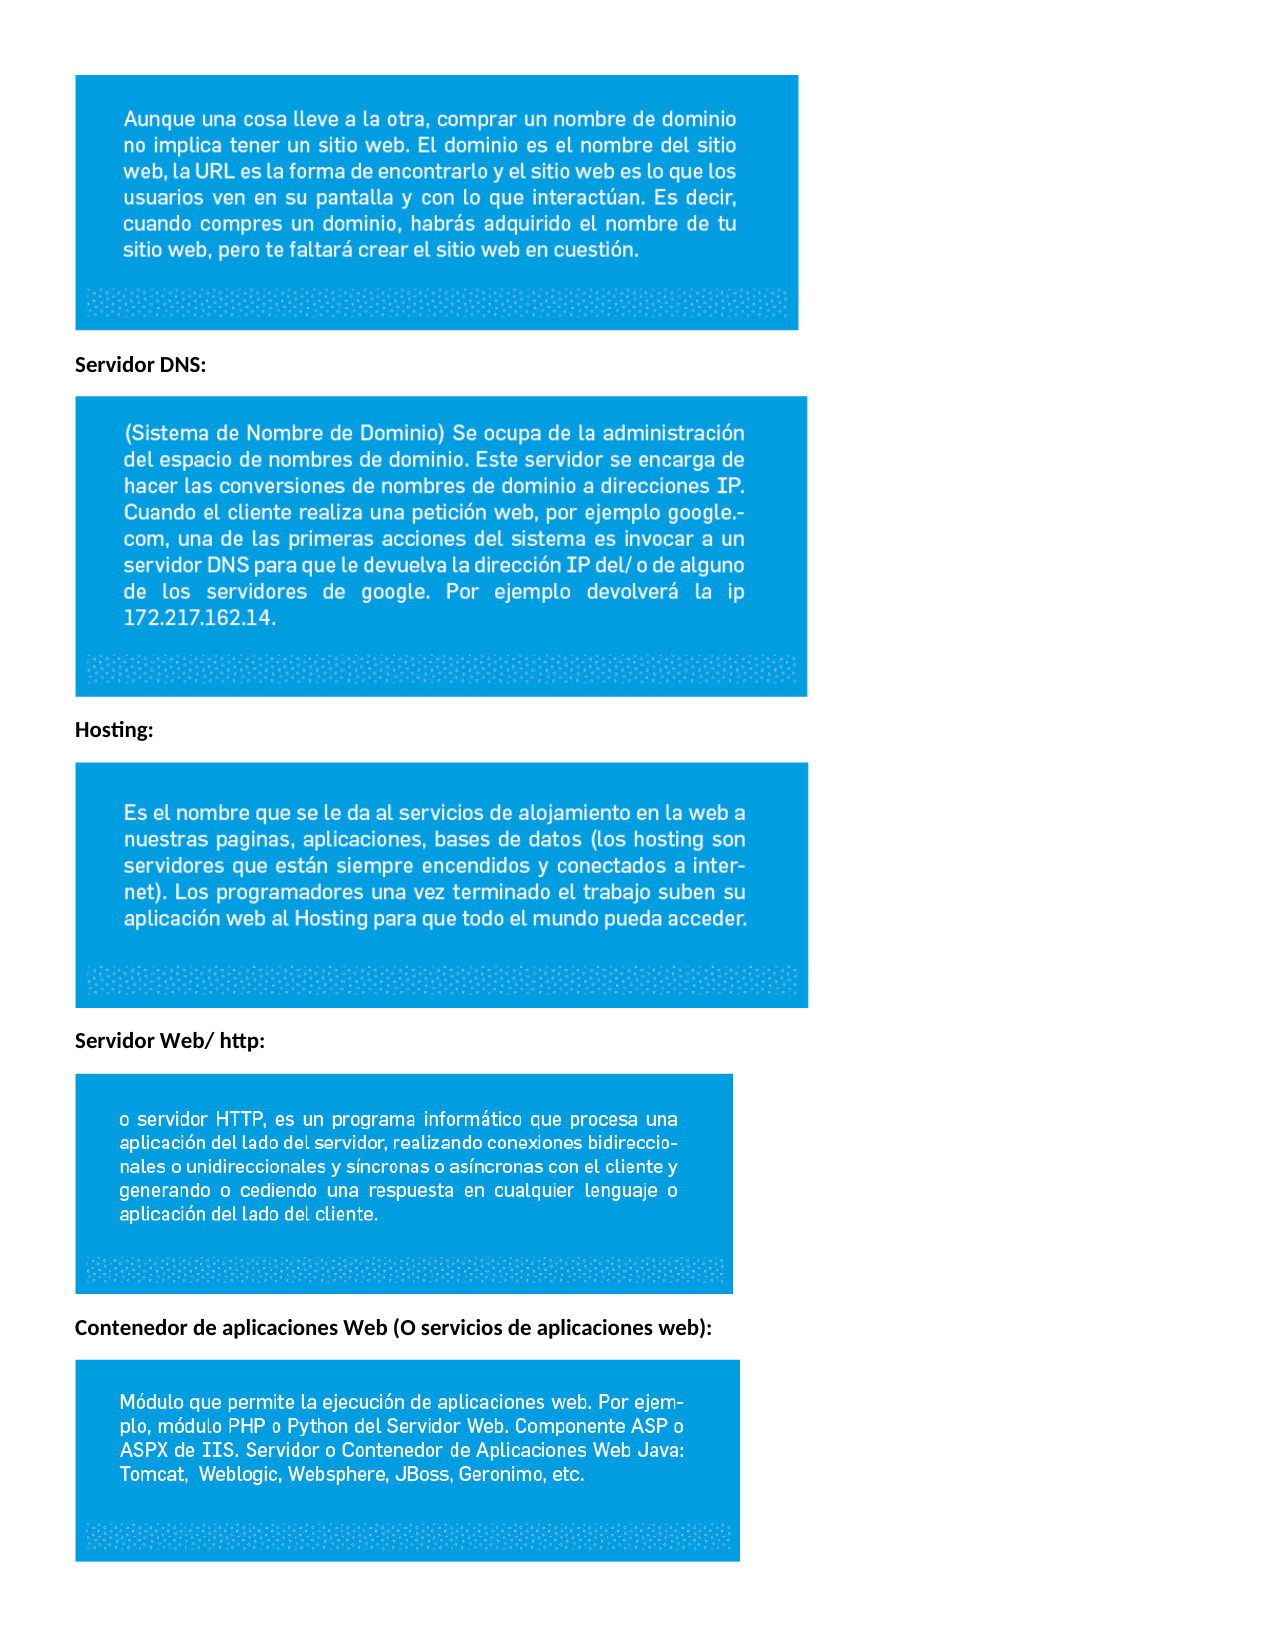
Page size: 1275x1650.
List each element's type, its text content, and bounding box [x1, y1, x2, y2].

picture [656, 189, 665, 204]
picture [586, 510, 594, 519]
picture [435, 216, 444, 230]
picture [394, 835, 398, 846]
picture [320, 141, 327, 152]
picture [495, 509, 509, 519]
picture [663, 456, 670, 466]
picture [577, 535, 585, 545]
picture [568, 557, 576, 572]
picture [164, 141, 170, 152]
picture [503, 809, 511, 819]
picture [580, 425, 584, 440]
picture [304, 835, 313, 846]
picture [216, 862, 223, 872]
picture [475, 531, 484, 545]
picture [644, 143, 652, 152]
picture [318, 115, 326, 126]
picture [609, 141, 615, 152]
picture [700, 220, 708, 230]
picture [139, 809, 146, 819]
picture [434, 862, 443, 872]
picture [379, 1140, 384, 1148]
picture [304, 220, 313, 230]
picture [153, 164, 162, 178]
picture [512, 504, 533, 519]
picture [730, 429, 743, 440]
picture [687, 429, 693, 440]
picture [719, 862, 728, 872]
picture [300, 884, 320, 899]
picture [473, 888, 480, 899]
picture [178, 809, 198, 819]
picture [376, 561, 385, 572]
picture [170, 588, 179, 598]
text Hosting: [75, 715, 1200, 743]
picture [324, 456, 330, 466]
picture [256, 194, 264, 204]
picture [161, 456, 170, 466]
picture [682, 884, 691, 899]
picture [256, 910, 265, 925]
picture [234, 482, 240, 491]
picture [668, 220, 677, 230]
picture [434, 535, 442, 545]
picture [238, 557, 248, 572]
picture [214, 194, 222, 204]
picture [269, 809, 278, 819]
picture [423, 862, 431, 872]
picture [197, 1184, 202, 1196]
picture [204, 1443, 210, 1456]
picture [482, 246, 487, 256]
picture [568, 862, 575, 872]
picture [195, 194, 202, 204]
picture [452, 168, 461, 178]
picture [707, 805, 727, 819]
picture [477, 451, 487, 466]
picture [379, 246, 388, 256]
picture [278, 588, 284, 598]
picture [530, 482, 536, 492]
picture [183, 194, 192, 204]
picture [149, 482, 157, 492]
picture [438, 243, 462, 256]
picture [479, 115, 488, 130]
picture [634, 111, 642, 126]
picture [239, 142, 247, 152]
picture [242, 1112, 251, 1125]
picture [628, 482, 636, 491]
picture [622, 858, 654, 872]
picture [471, 115, 476, 126]
picture [201, 220, 210, 230]
picture [616, 141, 620, 152]
picture [669, 832, 674, 846]
picture [218, 610, 227, 625]
picture [203, 535, 211, 545]
picture [190, 610, 199, 624]
picture [696, 584, 711, 598]
picture [159, 482, 168, 492]
picture [125, 888, 134, 899]
picture [589, 246, 597, 256]
picture [234, 862, 243, 876]
picture [554, 1399, 561, 1408]
picture [596, 557, 605, 572]
picture [555, 246, 563, 256]
picture [596, 509, 600, 523]
picture [480, 858, 489, 872]
picture [735, 888, 740, 899]
picture [342, 557, 346, 572]
picture [397, 588, 406, 602]
picture [511, 835, 520, 846]
picture [501, 561, 510, 572]
picture [215, 115, 231, 126]
picture [121, 1467, 130, 1480]
picture [147, 862, 153, 872]
picture [208, 557, 220, 572]
picture [199, 835, 207, 846]
picture [630, 220, 639, 230]
picture [124, 242, 149, 256]
picture [624, 888, 632, 899]
picture [178, 246, 184, 256]
picture [472, 588, 478, 598]
picture [603, 509, 611, 519]
picture [638, 809, 646, 819]
picture [460, 588, 469, 598]
picture [326, 888, 332, 897]
picture [687, 190, 695, 204]
picture [650, 835, 655, 844]
picture [532, 168, 540, 177]
picture [218, 888, 227, 903]
picture [352, 191, 357, 204]
picture [455, 220, 463, 230]
picture [401, 835, 410, 846]
picture [561, 588, 567, 598]
picture [669, 916, 677, 925]
picture [298, 588, 306, 598]
picture [704, 509, 712, 523]
picture [270, 888, 279, 899]
picture [303, 1184, 309, 1196]
picture [315, 561, 324, 572]
picture [284, 911, 288, 925]
picture [353, 862, 362, 872]
picture [622, 588, 630, 598]
picture [695, 429, 704, 440]
picture [409, 584, 413, 598]
picture [737, 915, 743, 925]
picture [500, 452, 506, 466]
picture [151, 509, 159, 519]
picture [415, 246, 423, 256]
picture [383, 194, 392, 204]
picture [496, 141, 501, 152]
picture [277, 482, 284, 492]
picture [437, 505, 446, 519]
picture [308, 509, 317, 519]
picture [313, 429, 322, 440]
picture [124, 221, 133, 230]
picture [296, 910, 307, 925]
picture [344, 456, 351, 466]
picture [174, 116, 179, 126]
picture [204, 482, 211, 493]
picture [685, 137, 689, 152]
picture [137, 610, 146, 624]
picture [179, 141, 187, 156]
picture [415, 888, 423, 899]
picture [251, 246, 258, 256]
picture [553, 832, 558, 846]
picture [723, 535, 731, 545]
picture [159, 1423, 164, 1432]
picture [125, 915, 133, 925]
picture [371, 509, 380, 519]
picture [151, 429, 160, 439]
picture [458, 1116, 463, 1125]
picture [553, 915, 558, 925]
picture [558, 535, 567, 545]
picture [242, 246, 249, 256]
picture [422, 194, 430, 204]
picture [136, 535, 157, 545]
picture [275, 246, 283, 256]
picture [181, 429, 191, 440]
picture [558, 194, 566, 204]
picture [585, 456, 593, 466]
picture [566, 809, 582, 819]
picture [147, 220, 156, 230]
picture [227, 115, 235, 125]
picture [699, 561, 708, 576]
picture [497, 429, 505, 440]
picture [408, 1467, 417, 1480]
picture [125, 535, 133, 545]
picture [292, 220, 301, 230]
picture [635, 141, 641, 152]
picture [360, 194, 368, 204]
picture [639, 588, 647, 598]
picture [412, 835, 420, 846]
picture [278, 429, 284, 440]
picture [422, 809, 439, 819]
picture [244, 915, 253, 925]
picture [537, 482, 542, 493]
picture [589, 115, 593, 125]
picture [569, 194, 575, 204]
picture [343, 429, 352, 440]
picture [681, 561, 689, 572]
picture [137, 456, 145, 466]
picture [510, 164, 525, 178]
picture [687, 535, 693, 545]
picture [290, 535, 311, 549]
picture [482, 888, 497, 899]
picture [211, 915, 219, 925]
picture [352, 164, 360, 178]
picture [255, 584, 263, 598]
picture [186, 115, 194, 126]
picture [423, 220, 432, 230]
picture [289, 141, 298, 152]
picture [485, 220, 493, 230]
picture [277, 115, 286, 125]
picture [429, 1140, 434, 1148]
picture [329, 194, 337, 204]
picture [555, 561, 560, 572]
picture [141, 168, 150, 178]
picture [362, 425, 372, 440]
picture [222, 456, 231, 466]
picture [618, 915, 626, 925]
picture [171, 141, 175, 152]
picture [355, 888, 362, 899]
picture [306, 857, 315, 872]
picture [648, 164, 652, 178]
picture [475, 809, 483, 819]
picture [383, 535, 392, 545]
picture [234, 535, 242, 545]
picture [426, 561, 433, 572]
picture [170, 194, 176, 204]
picture [410, 478, 434, 493]
picture [149, 835, 158, 846]
picture [509, 862, 518, 872]
picture [623, 1399, 628, 1408]
picture [395, 509, 404, 519]
picture [407, 915, 415, 925]
picture [147, 561, 153, 572]
picture [649, 809, 658, 819]
picture [298, 246, 306, 256]
picture [403, 194, 411, 208]
picture [252, 169, 261, 177]
picture [166, 610, 175, 616]
picture [318, 862, 326, 872]
picture [301, 482, 310, 493]
picture [287, 194, 295, 204]
picture [578, 194, 586, 204]
picture [220, 482, 229, 493]
picture [271, 535, 279, 545]
picture [125, 805, 135, 819]
text Contenedor de aplicaciones Web (O servicios de aplicaciones web): [75, 1313, 1200, 1341]
picture [190, 137, 198, 152]
picture [218, 425, 227, 440]
picture [373, 831, 386, 846]
picture [339, 837, 347, 846]
picture [398, 429, 403, 440]
picture [645, 504, 649, 519]
picture [695, 809, 704, 819]
picture [416, 115, 424, 126]
picture [394, 1187, 400, 1200]
picture [348, 141, 356, 152]
picture [686, 835, 690, 846]
picture [605, 163, 614, 178]
picture [727, 141, 735, 152]
picture [335, 139, 340, 152]
picture [130, 1395, 134, 1408]
picture [630, 194, 639, 204]
picture [422, 535, 430, 545]
picture [138, 482, 146, 493]
picture [415, 429, 420, 440]
picture [616, 115, 625, 126]
picture [532, 429, 540, 440]
picture [222, 531, 231, 545]
picture [726, 194, 732, 204]
picture [658, 862, 665, 872]
picture [487, 531, 502, 545]
picture [341, 194, 349, 204]
picture [338, 220, 344, 230]
picture [491, 805, 500, 819]
picture [735, 588, 744, 602]
picture [192, 429, 197, 439]
picture [453, 885, 459, 899]
picture [179, 610, 187, 625]
picture [508, 429, 516, 440]
picture [213, 141, 221, 152]
picture [727, 561, 732, 571]
picture [549, 431, 554, 440]
picture [511, 915, 520, 925]
picture [391, 429, 397, 439]
picture [197, 242, 206, 256]
picture [573, 452, 582, 466]
picture [312, 452, 321, 466]
picture [669, 588, 678, 598]
picture [624, 246, 632, 256]
picture [149, 910, 157, 925]
picture [620, 557, 627, 572]
picture [285, 429, 290, 440]
picture [666, 482, 675, 491]
picture [224, 194, 233, 204]
picture [126, 194, 133, 204]
picture [633, 509, 642, 523]
picture [164, 584, 168, 598]
picture [196, 561, 201, 572]
picture [395, 862, 402, 872]
picture [214, 1443, 221, 1456]
picture [502, 194, 511, 204]
picture [620, 1140, 625, 1148]
picture [649, 216, 666, 230]
picture [586, 429, 594, 440]
picture [240, 809, 249, 819]
picture [685, 456, 691, 466]
picture [154, 115, 159, 126]
picture [513, 535, 525, 545]
picture [616, 425, 624, 440]
picture [207, 610, 214, 625]
picture [502, 478, 511, 493]
picture [291, 163, 295, 178]
picture [690, 482, 698, 493]
picture [239, 588, 247, 598]
picture [471, 915, 480, 925]
picture [542, 246, 547, 256]
picture [621, 220, 627, 230]
picture [159, 220, 167, 230]
picture [623, 137, 632, 152]
picture [297, 194, 306, 204]
picture [200, 429, 208, 440]
picture [514, 194, 523, 204]
picture [639, 456, 648, 466]
picture [446, 862, 454, 872]
picture [371, 115, 379, 126]
picture [311, 915, 320, 925]
picture [444, 168, 450, 178]
picture [196, 163, 208, 178]
picture [398, 915, 404, 925]
picture [137, 588, 145, 598]
picture [133, 425, 148, 440]
picture [336, 482, 344, 492]
picture [407, 115, 413, 125]
picture [436, 831, 445, 846]
picture [476, 557, 484, 572]
picture [303, 561, 311, 576]
picture [244, 115, 252, 126]
picture [678, 482, 686, 493]
picture [327, 563, 335, 572]
picture [323, 246, 331, 256]
picture [676, 535, 684, 545]
picture [539, 194, 547, 204]
picture [537, 809, 546, 819]
picture [171, 915, 190, 925]
picture [565, 910, 597, 925]
picture [125, 504, 137, 519]
picture [130, 835, 134, 846]
picture [451, 1423, 456, 1432]
picture [383, 141, 392, 152]
picture [674, 141, 682, 152]
picture [201, 141, 207, 151]
picture [584, 885, 598, 899]
picture [130, 168, 139, 178]
picture [378, 190, 382, 204]
picture [694, 456, 702, 470]
picture [670, 888, 675, 899]
picture [493, 561, 498, 572]
picture [262, 835, 266, 846]
picture [266, 242, 272, 256]
picture [400, 809, 409, 819]
picture [616, 837, 625, 846]
picture [184, 862, 193, 872]
picture [374, 588, 383, 598]
picture [257, 835, 261, 846]
picture [437, 165, 442, 178]
picture [519, 888, 526, 899]
picture [538, 915, 550, 925]
picture [172, 456, 192, 470]
picture [688, 216, 696, 230]
picture [336, 588, 345, 598]
picture [338, 862, 345, 872]
picture [218, 588, 227, 598]
picture [156, 561, 164, 572]
picture [584, 482, 593, 493]
picture [414, 456, 429, 466]
picture [467, 431, 476, 440]
picture [136, 561, 144, 572]
picture [345, 535, 351, 545]
picture [404, 862, 412, 872]
picture [438, 561, 446, 572]
picture [718, 478, 726, 493]
picture [605, 835, 614, 846]
picture [376, 429, 384, 440]
picture [301, 111, 305, 126]
picture [285, 482, 293, 493]
picture [276, 505, 280, 519]
picture [701, 482, 708, 493]
picture [187, 835, 196, 846]
picture [539, 556, 548, 572]
picture [651, 510, 660, 519]
picture [556, 141, 565, 152]
picture [607, 220, 615, 230]
picture [268, 163, 272, 178]
picture [682, 168, 691, 178]
picture [447, 220, 453, 230]
picture [705, 888, 714, 899]
picture [469, 862, 477, 872]
picture [395, 535, 403, 545]
picture [548, 805, 563, 824]
picture [694, 888, 702, 899]
picture [386, 588, 394, 598]
picture [364, 168, 372, 178]
picture [464, 115, 470, 125]
picture [700, 862, 709, 872]
picture [265, 482, 274, 492]
picture [289, 862, 296, 872]
picture [137, 888, 145, 899]
picture [702, 915, 711, 925]
picture [160, 915, 168, 925]
picture [599, 243, 609, 256]
picture [520, 220, 533, 230]
picture [675, 115, 696, 126]
picture [665, 561, 674, 572]
picture [231, 246, 239, 256]
picture [426, 888, 443, 899]
picture [371, 190, 376, 204]
picture [357, 220, 362, 230]
picture [571, 509, 576, 519]
picture [735, 561, 743, 572]
picture [459, 835, 478, 846]
picture [377, 809, 386, 819]
picture [481, 837, 489, 846]
picture [308, 809, 317, 819]
picture [650, 482, 658, 493]
picture [523, 910, 527, 925]
picture [204, 862, 213, 872]
picture [445, 137, 454, 152]
picture [433, 194, 442, 204]
picture [715, 504, 720, 519]
picture [549, 164, 553, 178]
picture [483, 910, 492, 925]
picture [309, 168, 326, 178]
picture [650, 588, 658, 598]
picture [343, 243, 351, 256]
picture [448, 835, 456, 846]
picture [710, 194, 718, 204]
picture [605, 915, 614, 929]
picture [711, 859, 717, 872]
picture [491, 194, 499, 208]
picture [159, 194, 167, 204]
picture [403, 169, 410, 178]
picture [651, 456, 660, 466]
picture [466, 246, 474, 256]
picture [262, 142, 270, 152]
picture [699, 137, 711, 152]
picture [162, 115, 171, 130]
picture [550, 190, 556, 204]
picture [399, 112, 405, 126]
picture [196, 862, 202, 872]
picture [567, 482, 575, 491]
picture [449, 509, 462, 519]
picture [364, 557, 373, 572]
picture [499, 246, 507, 256]
picture [219, 246, 228, 260]
picture [281, 809, 290, 819]
picture [336, 1140, 344, 1148]
picture [621, 809, 630, 819]
picture [496, 588, 505, 598]
picture [541, 220, 547, 230]
picture [360, 452, 369, 466]
picture [217, 835, 249, 850]
picture [354, 535, 362, 545]
picture [506, 888, 522, 899]
picture [655, 429, 660, 440]
picture [457, 535, 465, 545]
picture [419, 137, 429, 152]
picture [230, 429, 238, 440]
picture [335, 888, 341, 899]
picture [388, 561, 394, 572]
picture [375, 915, 384, 929]
picture [261, 888, 268, 899]
picture [607, 535, 615, 545]
picture [542, 835, 551, 846]
picture [592, 859, 620, 872]
picture [539, 862, 548, 875]
picture [727, 168, 735, 178]
picture [439, 424, 443, 444]
picture [491, 246, 497, 256]
picture [428, 430, 434, 440]
picture [678, 426, 684, 440]
picture [335, 246, 341, 256]
picture [148, 885, 153, 899]
picture [497, 858, 506, 872]
picture [692, 509, 701, 519]
picture [331, 425, 340, 440]
picture [520, 429, 529, 444]
picture [445, 482, 454, 491]
picture [454, 425, 464, 440]
picture [668, 194, 677, 204]
picture [184, 561, 192, 572]
picture [596, 535, 604, 545]
picture [485, 430, 491, 440]
picture [137, 194, 144, 204]
picture [714, 910, 723, 925]
picture [727, 115, 735, 126]
picture [358, 1164, 364, 1172]
picture [290, 242, 295, 256]
picture [231, 139, 236, 152]
picture [596, 456, 602, 466]
picture [232, 809, 238, 819]
picture [662, 137, 670, 152]
picture [242, 1419, 252, 1432]
picture [155, 246, 161, 256]
picture [260, 610, 269, 624]
picture [722, 509, 731, 519]
picture [388, 508, 392, 519]
picture [660, 888, 667, 899]
picture [320, 509, 328, 519]
picture [125, 862, 133, 871]
picture [156, 862, 164, 872]
picture [689, 809, 695, 819]
picture [369, 1471, 374, 1480]
picture [499, 831, 508, 846]
picture [652, 915, 661, 925]
picture [654, 169, 663, 178]
picture [494, 168, 502, 182]
picture [510, 115, 516, 125]
picture [614, 509, 623, 519]
picture [646, 115, 654, 126]
picture [241, 168, 250, 178]
picture [170, 430, 178, 440]
picture [350, 835, 367, 846]
picture [287, 561, 296, 572]
picture [460, 561, 468, 572]
picture [612, 806, 618, 819]
picture [223, 557, 234, 572]
picture [170, 216, 179, 230]
picture [739, 835, 744, 846]
picture [437, 1447, 442, 1456]
picture [203, 116, 208, 126]
picture [547, 535, 555, 545]
picture [735, 456, 744, 466]
picture [394, 561, 407, 572]
picture [370, 220, 379, 230]
picture [633, 584, 637, 598]
picture [734, 535, 743, 545]
picture [315, 535, 330, 545]
picture [323, 216, 332, 230]
picture [527, 246, 535, 256]
picture [703, 535, 712, 545]
picture [365, 535, 372, 545]
picture [279, 561, 285, 572]
picture [262, 429, 271, 440]
picture [581, 141, 585, 152]
picture [586, 141, 590, 152]
picture [568, 535, 573, 545]
picture [697, 115, 702, 125]
picture [495, 915, 503, 925]
picture [490, 456, 498, 466]
picture [543, 588, 552, 602]
picture [642, 535, 651, 545]
picture [162, 509, 166, 519]
picture [161, 426, 167, 440]
picture [331, 809, 340, 818]
picture [547, 509, 556, 523]
text Servidor DNS: [75, 350, 1200, 378]
picture [557, 456, 565, 466]
picture [273, 915, 281, 925]
picture [520, 809, 528, 819]
picture [562, 220, 570, 230]
picture [270, 835, 278, 846]
picture [508, 456, 517, 466]
picture [125, 566, 133, 572]
picture [347, 220, 356, 230]
picture [282, 888, 291, 899]
picture [730, 478, 740, 492]
picture [316, 835, 325, 850]
picture [515, 482, 523, 493]
picture [699, 194, 707, 204]
picture [402, 456, 410, 466]
picture [555, 584, 559, 598]
picture [423, 915, 432, 929]
picture [136, 862, 144, 872]
picture [331, 505, 335, 519]
picture [125, 584, 134, 598]
picture [382, 482, 391, 493]
picture [387, 915, 395, 925]
picture [365, 862, 374, 872]
picture [257, 809, 266, 823]
picture [225, 163, 234, 178]
picture [710, 163, 714, 178]
picture [344, 1116, 349, 1125]
picture [191, 888, 197, 897]
picture [175, 504, 183, 519]
picture [375, 862, 380, 872]
picture [186, 246, 194, 256]
picture [251, 509, 266, 519]
picture [447, 809, 456, 819]
picture [390, 246, 398, 256]
picture [526, 456, 534, 466]
picture [172, 557, 181, 572]
picture [243, 482, 252, 493]
picture [445, 535, 454, 545]
picture [669, 508, 689, 523]
picture [445, 194, 453, 204]
picture [561, 835, 570, 846]
picture [201, 809, 210, 819]
picture [608, 561, 617, 572]
picture [530, 831, 539, 846]
picture [640, 220, 645, 230]
picture [276, 862, 285, 872]
picture [674, 456, 682, 466]
picture [137, 835, 146, 846]
picture [389, 835, 393, 846]
picture [137, 915, 146, 929]
picture [464, 163, 476, 178]
picture [336, 168, 344, 178]
picture [332, 456, 341, 466]
picture [149, 610, 158, 621]
picture [528, 531, 544, 545]
picture [262, 220, 270, 230]
picture [298, 809, 305, 819]
picture [292, 888, 297, 899]
picture [394, 482, 403, 493]
picture [129, 111, 136, 126]
picture [457, 482, 464, 493]
picture [395, 137, 404, 152]
picture [287, 588, 295, 598]
picture [281, 835, 288, 846]
picture [160, 835, 168, 846]
picture [447, 583, 458, 598]
picture [711, 561, 720, 572]
picture [600, 588, 608, 598]
picture [597, 111, 615, 126]
picture [466, 220, 474, 230]
picture [139, 509, 148, 519]
picture [581, 220, 589, 230]
picture [723, 452, 732, 466]
picture [248, 425, 259, 440]
picture [317, 194, 326, 208]
picture [673, 809, 682, 819]
picture [632, 429, 643, 440]
picture [713, 835, 732, 846]
picture [171, 482, 177, 492]
picture [198, 915, 207, 925]
picture [255, 482, 263, 492]
picture [238, 888, 247, 899]
picture [581, 862, 589, 872]
picture [248, 610, 256, 625]
picture [298, 859, 304, 872]
picture [464, 809, 472, 819]
picture [354, 509, 362, 519]
picture [240, 452, 249, 466]
picture [234, 220, 239, 230]
picture [541, 888, 550, 899]
picture [195, 456, 214, 466]
picture [654, 557, 662, 572]
picture [529, 884, 538, 899]
picture [602, 478, 610, 492]
picture [716, 169, 722, 178]
picture [726, 915, 734, 925]
picture [156, 883, 160, 901]
picture [254, 531, 258, 545]
picture [454, 456, 463, 466]
picture [552, 425, 570, 440]
picture [694, 835, 703, 850]
picture [230, 610, 239, 620]
picture [604, 429, 613, 440]
picture [252, 456, 261, 466]
picture [593, 141, 602, 152]
picture [149, 452, 153, 466]
picture [634, 888, 638, 903]
picture [457, 862, 466, 872]
picture [126, 610, 133, 625]
picture [638, 561, 646, 572]
picture [181, 168, 189, 178]
picture [324, 584, 332, 598]
picture [204, 509, 213, 519]
picture [611, 456, 630, 466]
picture [629, 910, 649, 925]
picture [525, 115, 534, 126]
picture [305, 429, 311, 440]
picture [723, 430, 729, 440]
picture [437, 482, 443, 492]
picture [373, 456, 381, 466]
picture [236, 194, 244, 204]
picture [719, 217, 735, 230]
picture [432, 137, 436, 152]
picture [579, 557, 589, 572]
picture [129, 141, 133, 152]
picture [379, 168, 388, 178]
picture [274, 168, 282, 178]
picture [550, 482, 559, 492]
picture [705, 456, 714, 466]
picture [463, 911, 469, 925]
picture [224, 220, 233, 230]
picture [410, 557, 425, 572]
picture [267, 588, 275, 598]
picture [559, 509, 568, 519]
picture [139, 115, 144, 126]
picture [366, 141, 381, 152]
picture [230, 888, 235, 898]
picture [373, 888, 378, 899]
picture [571, 884, 575, 899]
picture [349, 562, 357, 572]
picture [211, 163, 222, 178]
picture [561, 168, 569, 178]
picture [343, 888, 352, 899]
picture [653, 535, 673, 545]
picture [573, 835, 581, 846]
picture [334, 535, 342, 545]
picture [208, 588, 216, 598]
picture [521, 862, 529, 872]
picture [437, 456, 446, 466]
picture [240, 504, 248, 519]
picture [191, 535, 200, 545]
picture [300, 509, 307, 519]
picture [635, 831, 653, 846]
picture [589, 194, 597, 204]
picture [411, 809, 419, 819]
text Servidor Web/ http: [75, 1027, 1200, 1055]
picture [663, 111, 672, 126]
picture [599, 190, 616, 204]
picture [200, 888, 207, 899]
picture [568, 138, 572, 152]
picture [560, 888, 568, 899]
picture [186, 510, 192, 519]
picture [555, 115, 564, 126]
picture [601, 888, 609, 899]
picture [588, 584, 597, 598]
picture [491, 115, 496, 125]
picture [388, 888, 405, 899]
picture [578, 115, 588, 126]
picture [251, 1472, 256, 1480]
picture [154, 809, 163, 819]
picture [509, 142, 514, 152]
picture [582, 1116, 587, 1125]
picture [513, 561, 521, 572]
picture [631, 535, 640, 545]
picture [658, 837, 666, 846]
picture [641, 888, 650, 899]
picture [229, 510, 237, 519]
picture [619, 194, 627, 204]
picture [362, 588, 371, 602]
picture [435, 915, 444, 925]
picture [473, 478, 482, 493]
picture [192, 482, 200, 493]
picture [611, 588, 619, 598]
picture [267, 561, 276, 572]
picture [473, 141, 478, 152]
picture [676, 862, 684, 872]
picture [202, 1116, 207, 1125]
picture [174, 164, 178, 178]
picture [358, 915, 367, 929]
picture [691, 915, 700, 925]
picture [147, 194, 152, 204]
picture [220, 805, 229, 819]
picture [136, 220, 144, 230]
picture [250, 888, 258, 903]
picture [282, 509, 291, 519]
picture [346, 915, 355, 925]
picture [348, 805, 357, 819]
picture [211, 809, 216, 819]
picture [447, 915, 456, 925]
picture [465, 510, 471, 519]
picture [594, 169, 602, 178]
picture [670, 168, 679, 182]
picture [541, 115, 546, 125]
picture [343, 508, 350, 519]
picture [612, 243, 621, 256]
picture [177, 884, 186, 899]
picture [736, 809, 744, 819]
picture [273, 141, 279, 152]
picture [639, 482, 647, 492]
picture [227, 915, 242, 925]
picture [566, 246, 586, 256]
picture [308, 115, 315, 126]
picture [293, 425, 302, 440]
picture [256, 561, 265, 576]
picture [590, 809, 610, 819]
picture [388, 115, 397, 126]
picture [513, 588, 521, 598]
picture [270, 456, 290, 466]
picture [426, 242, 430, 256]
picture [462, 888, 470, 899]
picture [413, 509, 422, 523]
picture [425, 509, 434, 519]
picture [558, 862, 566, 872]
picture [412, 216, 420, 230]
picture [181, 1443, 188, 1456]
picture [346, 115, 355, 126]
picture [218, 1112, 227, 1125]
picture [390, 452, 399, 466]
picture [496, 216, 505, 230]
picture [668, 434, 677, 440]
picture [413, 168, 422, 178]
picture [508, 220, 517, 234]
picture [523, 561, 531, 572]
picture [612, 884, 621, 899]
picture [633, 168, 640, 178]
picture [401, 246, 408, 256]
picture [169, 246, 178, 256]
picture [576, 168, 590, 178]
picture [383, 862, 392, 876]
picture [406, 535, 418, 545]
picture [313, 482, 333, 493]
picture [125, 452, 134, 466]
picture [550, 216, 559, 230]
picture [182, 588, 189, 598]
picture [267, 194, 275, 204]
picture [387, 220, 395, 230]
picture [714, 138, 719, 152]
picture [353, 478, 374, 493]
picture [273, 220, 281, 229]
picture [471, 194, 480, 204]
picture [182, 220, 190, 230]
picture [297, 168, 306, 178]
picture [479, 141, 484, 152]
picture [478, 168, 487, 178]
picture [171, 832, 184, 846]
picture [136, 141, 145, 152]
picture [179, 535, 188, 545]
picture [725, 888, 732, 897]
picture [680, 915, 688, 925]
picture [710, 115, 718, 126]
picture [260, 535, 268, 545]
picture [121, 1395, 125, 1408]
picture [485, 483, 494, 493]
picture [621, 168, 630, 178]
picture [172, 858, 181, 872]
picture [125, 478, 134, 493]
picture [499, 115, 507, 126]
picture [158, 535, 163, 545]
picture [415, 588, 424, 598]
picture [126, 425, 130, 443]
picture [694, 169, 702, 178]
picture [242, 220, 251, 234]
picture [661, 588, 667, 598]
picture [360, 809, 369, 819]
picture [510, 242, 519, 256]
picture [364, 111, 368, 126]
picture [362, 246, 377, 256]
picture [212, 220, 221, 230]
picture [438, 115, 457, 126]
picture [537, 456, 545, 466]
picture [294, 456, 309, 466]
picture [527, 141, 536, 152]
picture [322, 911, 342, 925]
picture [246, 862, 266, 872]
picture [315, 243, 321, 256]
picture [619, 482, 626, 493]
picture [524, 588, 540, 598]
